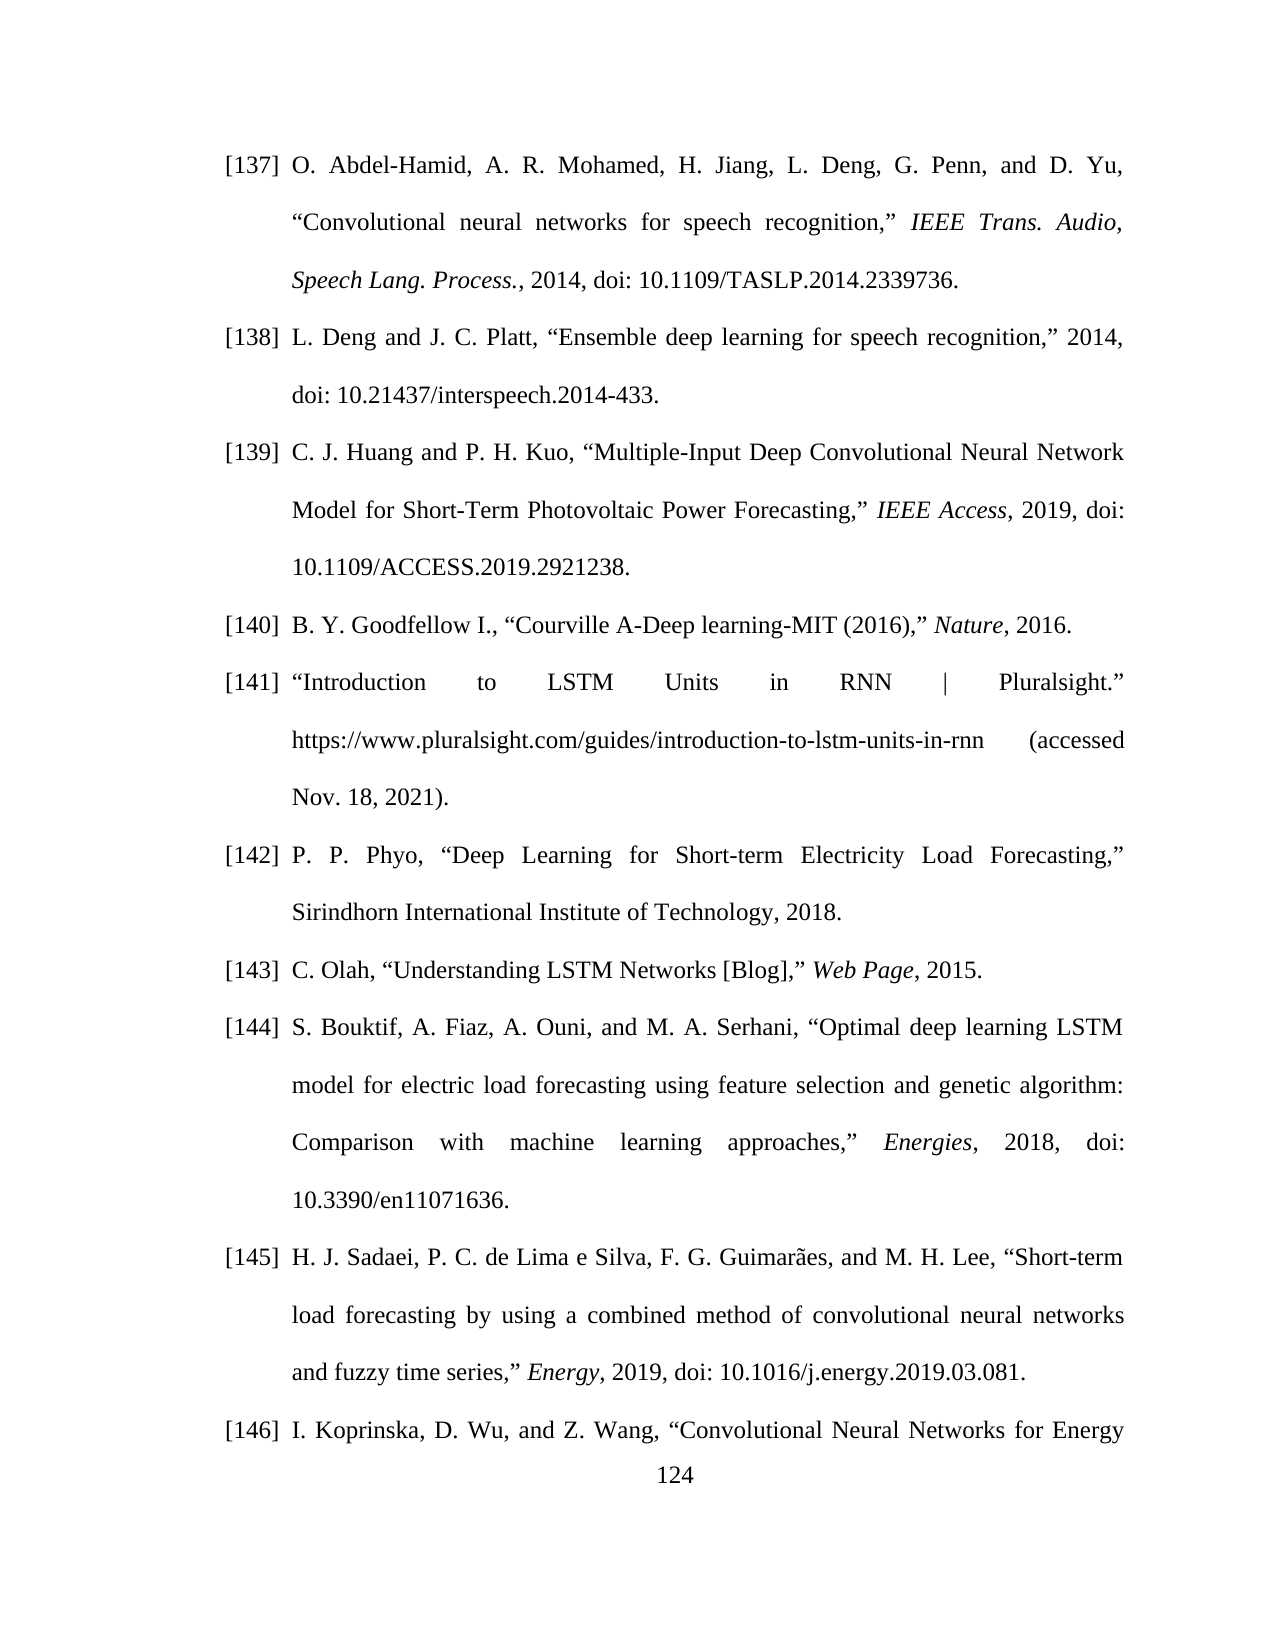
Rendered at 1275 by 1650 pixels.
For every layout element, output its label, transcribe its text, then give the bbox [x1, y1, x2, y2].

text [142] P. P. Phyo, “Deep Learning for Short-term Electricity Load Forecasting,” Sirindhorn International Institute of Technology, 2018. [225, 840, 1125, 926]
text [138] L. Deng and J. C. Platt, “Ensemble deep learning for speech recognition,” 2014, doi: 10.21437/interspeech.2014-433. [225, 322, 1125, 409]
text [143] C. Olah, “Understanding LSTM Networks [Blog],” Web Page, 2015. [225, 955, 1125, 984]
text [145] H. J. Sadaei, P. C. de Lima e Silva, F. G. Guimarães, and M. H. Lee, “Short-term load forecasting by using a combined method of convolutional neural networks and fuzzy time series,” Energy, 2019, doi: 10.1016/j.energy.2019.03.081. [225, 1242, 1125, 1386]
text [137] O. Abdel-Hamid, A. R. Mohamed, H. Jiang, L. Deng, G. Penn, and D. Yu, “Convolutional neural networks for speech recognition,” IEEE Trans. Audio, Speech Lang. Process., 2014, doi: 10.1109/TASLP.2014.2339736. [225, 150, 1125, 294]
text [144] S. Bouktif, A. Fiaz, A. Ouni, and M. A. Serhani, “Optimal deep learning LSTM model for electric load forecasting using feature selection and genetic algorithm: Comparison with machine learning approaches,” Energies, 2018, doi: 10.3390/en11071636. [225, 1012, 1125, 1214]
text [225, 1415, 1125, 1444]
text [140] B. Y. Goodfellow I., “Courville A-Deep learning-MIT (2016),” Nature, 2016. [225, 610, 1125, 639]
text [141] “Introduction to LSTM Units in RNN | Pluralsight.” https://www.pluralsight.com/guides/introduction-to-lstm-units-in-rnn (accessed Nov. 18, 2021). [225, 667, 1125, 811]
text [139] C. J. Huang and P. H. Kuo, “Multiple-Input Deep Convolutional Neural Network Model for Short-Term Photovoltaic Power Forecasting,” IEEE Access, 2019, doi: 10.1109/ACCESS.2019.2921238. [225, 437, 1125, 581]
